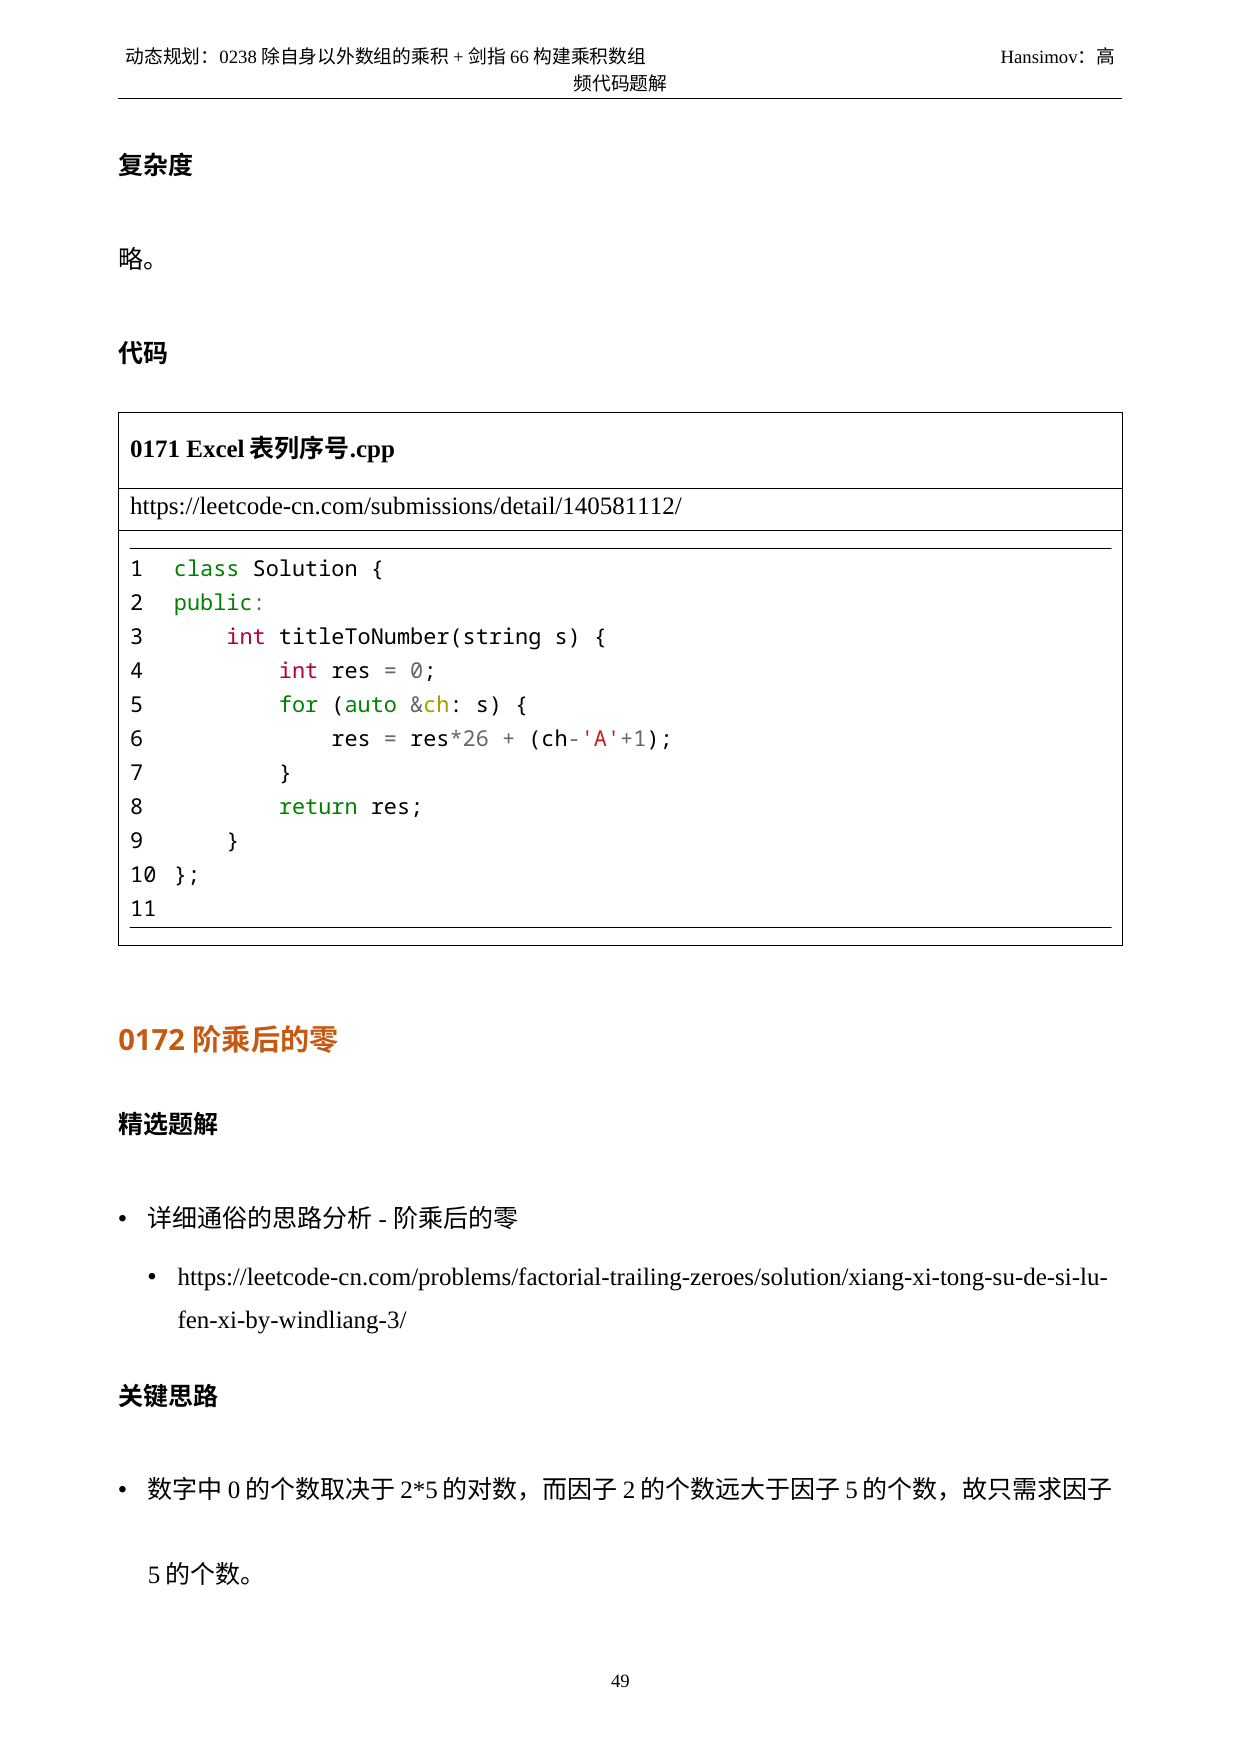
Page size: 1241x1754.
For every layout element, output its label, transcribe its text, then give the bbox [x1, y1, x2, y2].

text 详细通俗的思路分析 - 阶乘后的零 [118, 1183, 1122, 1251]
table_cell class Solution { public: int titleToNumber(string s) { int res = 0; for (auto &ch: s) { res = res*26 + (ch-'A'+1); } return res; } }; [119, 531, 1122, 945]
subtitle 精选题解 [118, 1089, 1097, 1157]
subtitle 0172 阶乘后的零 [118, 1004, 1097, 1072]
subtitle 代码 [118, 318, 1097, 386]
subtitle 关键思路 [118, 1360, 1097, 1428]
text 略。 [118, 224, 1122, 292]
table_cell https://leetcode-cn.com/submissions/detail/140581112/ [119, 489, 1122, 530]
subtitle 复杂度 [118, 130, 1097, 198]
table_header 0171 Excel表列序号.cpp [119, 413, 1122, 488]
text https://leetcode-cn.com/problems/factorial-trailing-zeroes/solution/xiang-xi-tong-su-de-si-lu-fen-xi-by-windliang-3/ [148, 1260, 1122, 1336]
text 数字中0的个数取决于2*5的对数，而因子2的个数远大于因子5的个数，故只需求因子5的个数。 [118, 1454, 1122, 1607]
